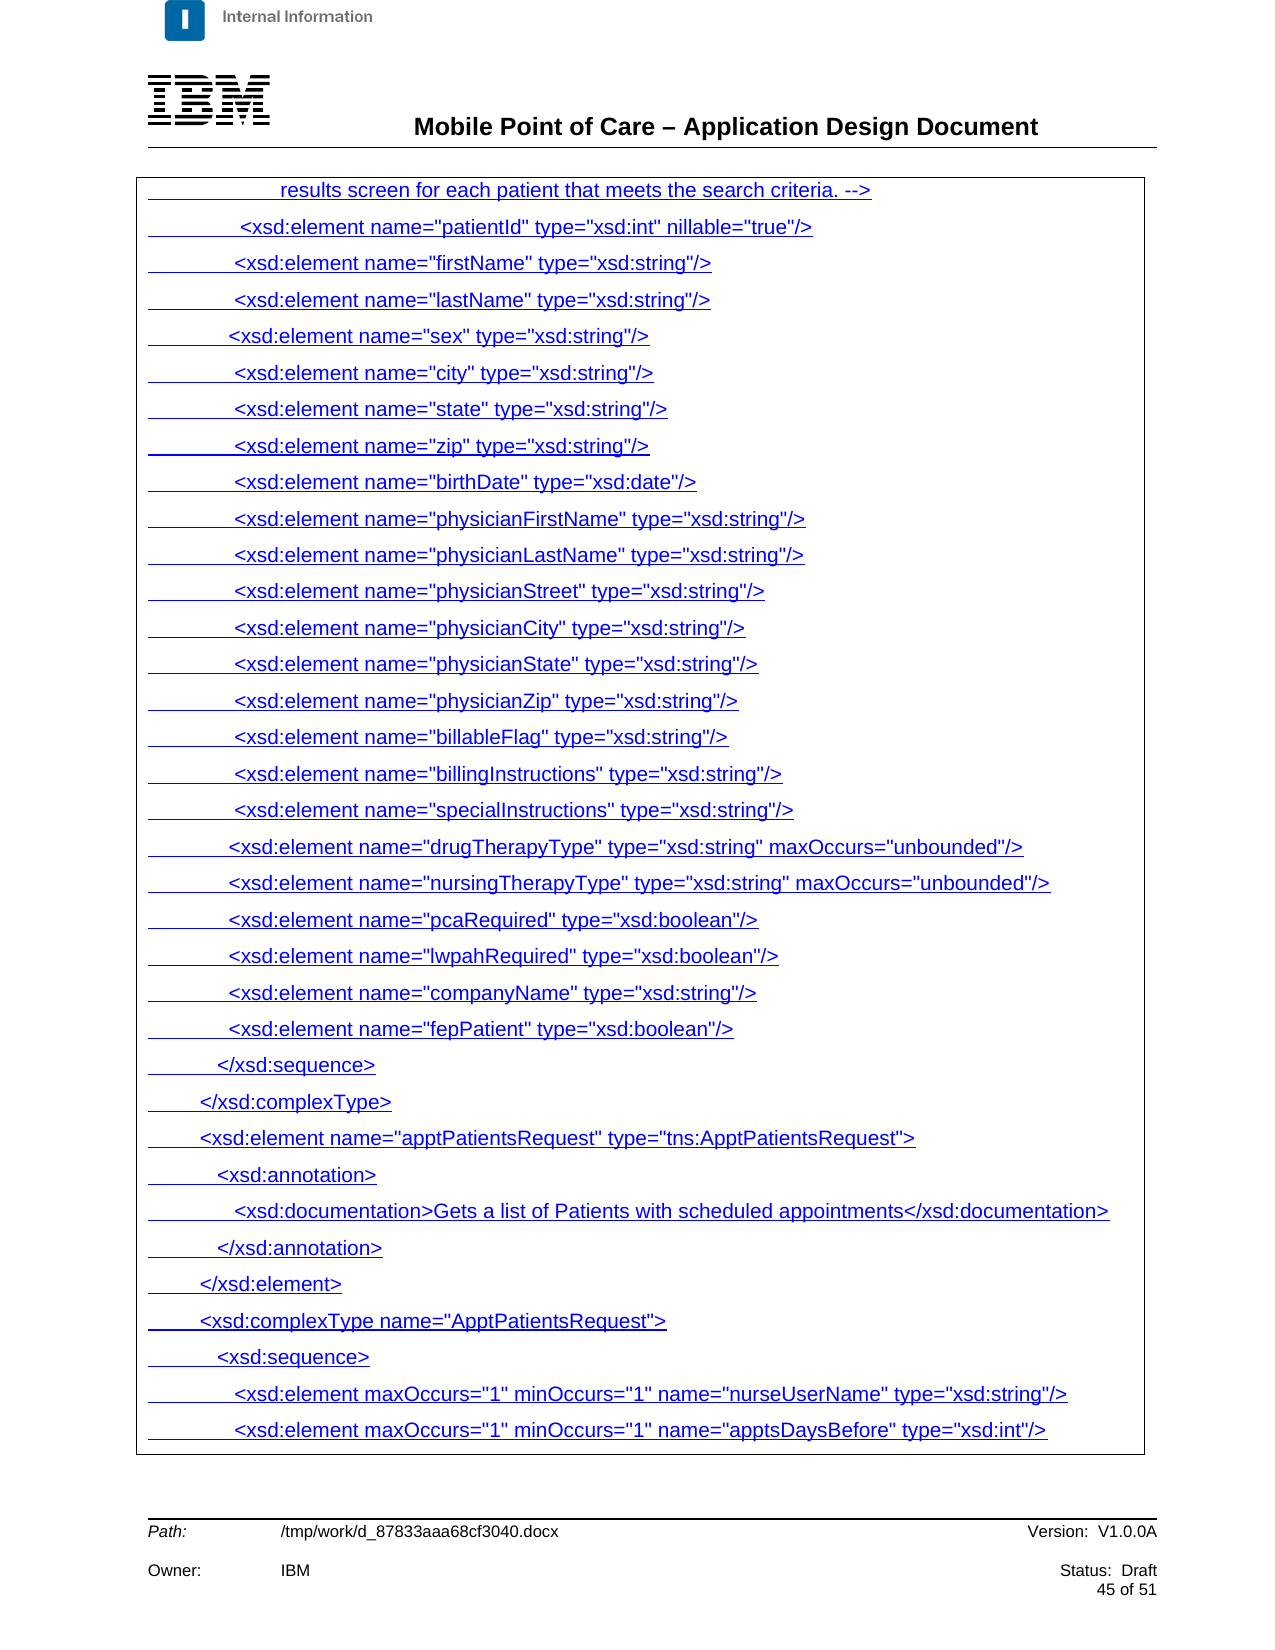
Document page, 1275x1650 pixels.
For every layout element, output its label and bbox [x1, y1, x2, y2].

table_header [137, 178, 1144, 1454]
picture [147, 0, 420, 53]
